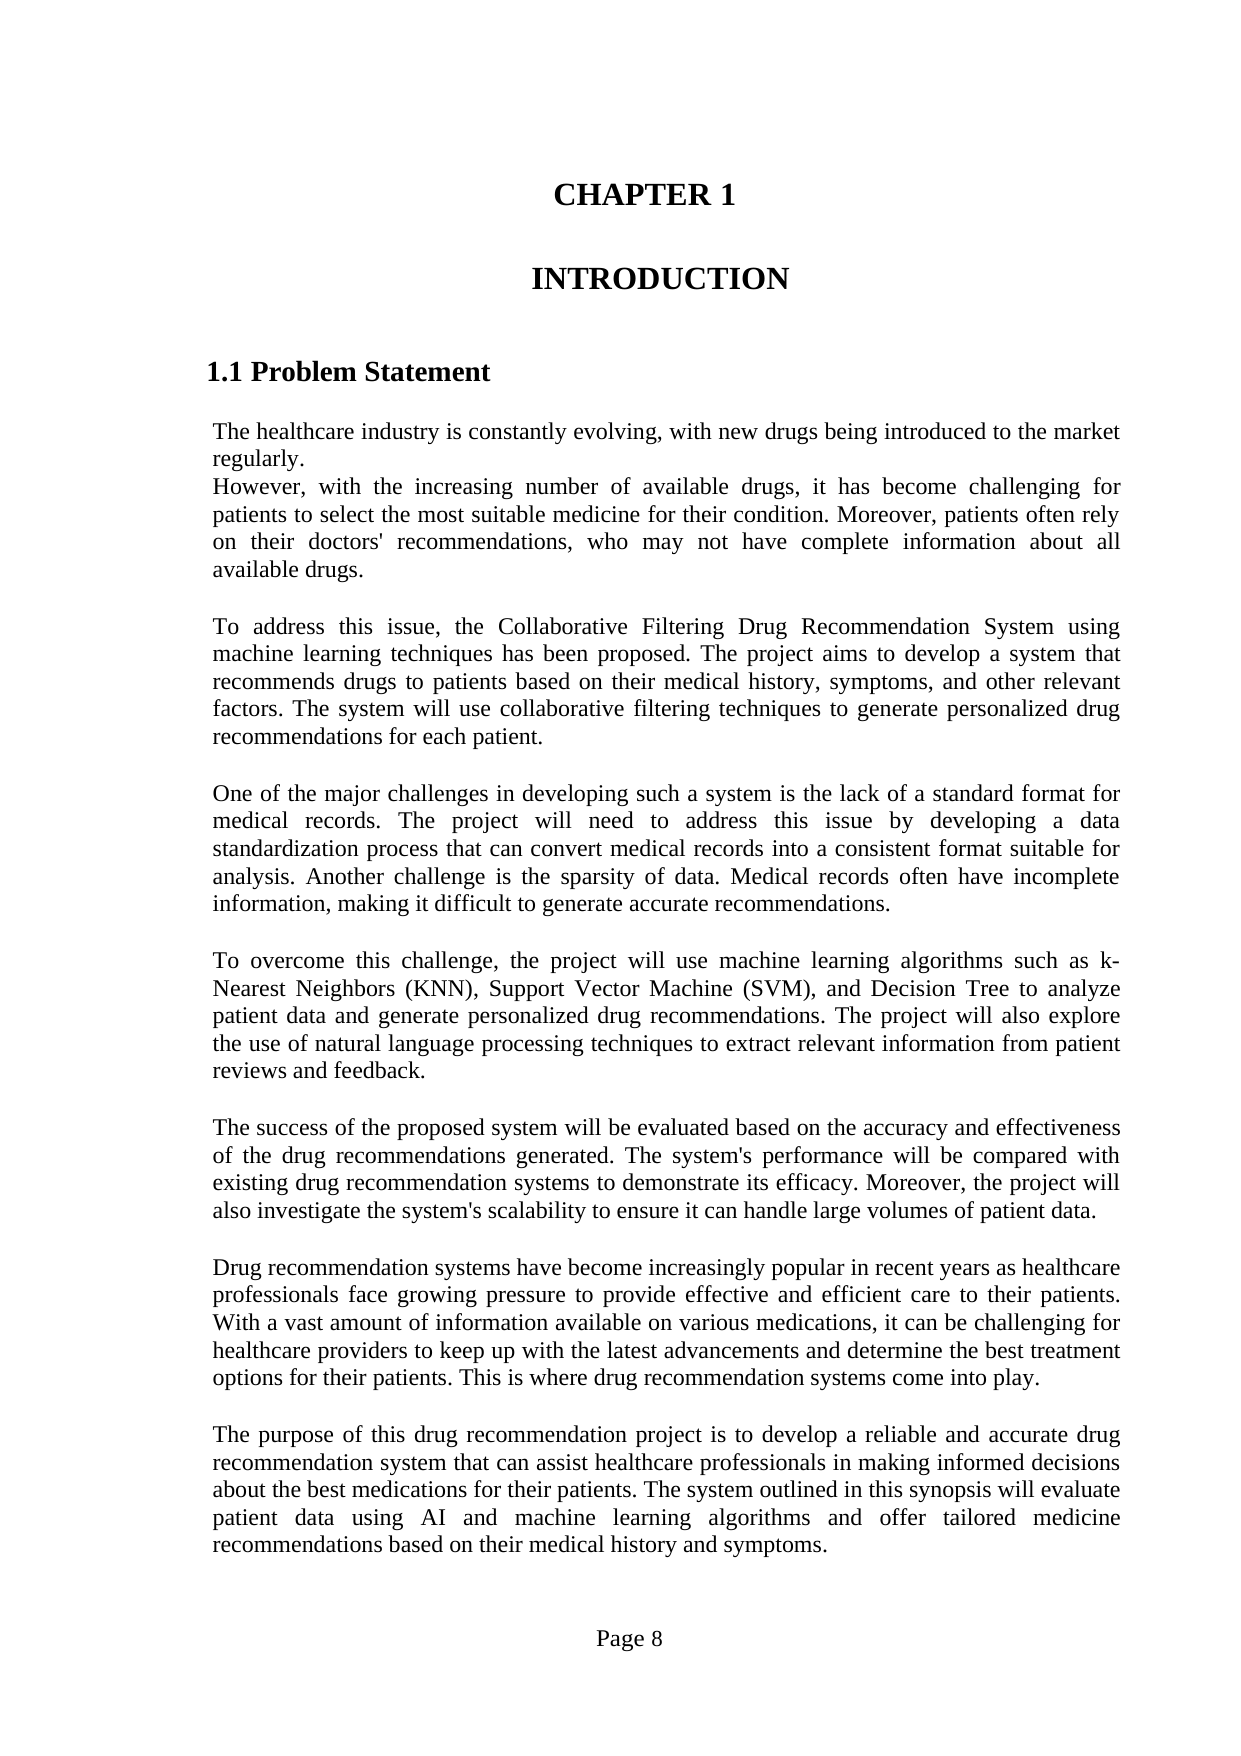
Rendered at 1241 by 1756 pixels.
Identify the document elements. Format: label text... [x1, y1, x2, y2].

text One of the major challenges in developing such a system is the lack of a standard format for medical records. The project will need to address this issue by developing a data standardization process that can convert medical records into a consistent format suitable for analysis. Another challenge is the sparsity of data. Medical records often have incomplete information, making it difficult to generate accurate recommendations. [212, 779, 1122, 917]
text The healthcare industry is constantly evolving, with new drugs being introduced to the market regularly. However, with the increasing number of available drugs, it has become challenging for patients to select the most suitable medicine for their condition. Moreover, patients often rely on their doctors' recommendations, who may not have complete information about all available drugs. [212, 417, 1122, 582]
subtitle Problem Statement [206, 354, 1196, 388]
text To overcome this challenge, the project will use machine learning algorithms such as k-Nearest Neighbors (KNN), Support Vector Machine (SVM), and Decision Tree to analyze patient data and generate personalized drug recommendations. The project will also explore the use of natural language processing techniques to extract relevant information from patient reviews and feedback. [212, 946, 1122, 1084]
text Drug recommendation systems have become increasingly popular in recent years as healthcare professionals face growing pressure to provide effective and efficient care to their patients. With a vast amount of information available on various medications, it can be challenging for healthcare providers to keep up with the latest advancements and determine the best treatment options for their patients. This is where drug recommendation systems come into play. [212, 1253, 1122, 1391]
text The success of the proposed system will be evaluated based on the accuracy and effectiveness of the drug recommendations generated. The system's performance will be compared with existing drug recommendation systems to demonstrate its efficacy. Moreover, the project will also investigate the system's scalability to ensure it can handle large volumes of patient data. [212, 1113, 1122, 1224]
subtitle CHAPTER 1 INTRODUCTION [531, 175, 863, 296]
text To address this issue, the Collaborative Filtering Drug Recommendation System using machine learning techniques has been proposed. The project aims to develop a system that recommends drugs to patients based on their medical history, symptoms, and other relevant factors. The system will use collaborative filtering techniques to generate personalized drug recommendations for each patient. [212, 612, 1122, 750]
text The purpose of this drug recommendation project is to develop a reliable and accurate drug recommendation system that can assist healthcare professionals in making informed decisions about the best medications for their patients. The system outlined in this synopsis will evaluate patient data using AI and machine learning algorithms and offer tailored medicine recommendations based on their medical history and symptoms. [212, 1420, 1122, 1558]
